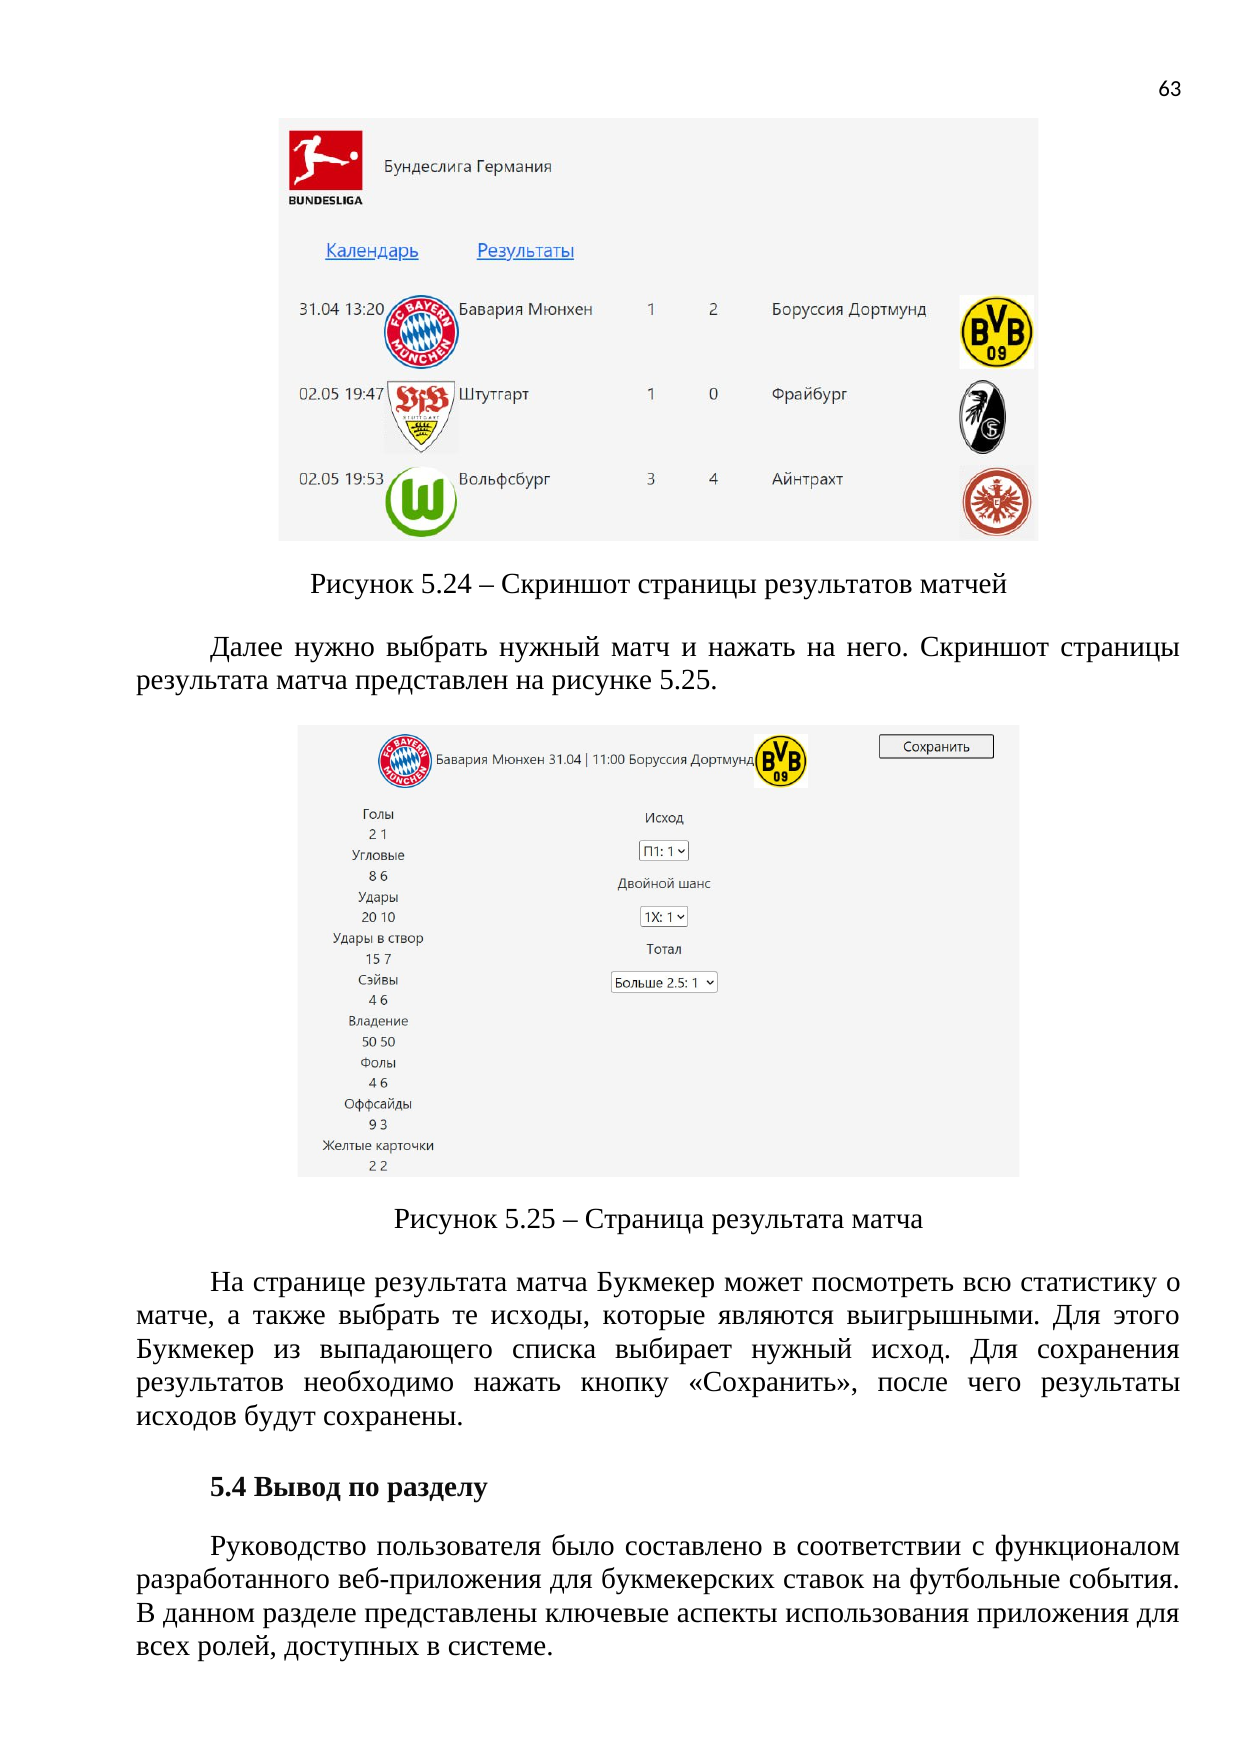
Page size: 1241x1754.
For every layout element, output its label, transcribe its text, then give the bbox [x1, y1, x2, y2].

text Рисунок 5.25 – Страница результата матча [136, 1201, 1181, 1235]
text Далее нужно выбрать нужный матч и нажать на него. Скриншот страницы результата матча представлен на рисунке 5.25. [136, 629, 1181, 696]
text 5.4 Вывод по разделу [136, 1469, 1181, 1503]
text Рисунок 5.24 – Скриншот страницы результатов матчей [136, 566, 1181, 599]
picture [278, 118, 1039, 541]
text На странице результата матча Букмекер может посмотреть всю статистику о матче, а также выбрать те исходы, которые являются выигрышными. Для этого Букмекер из выпадающего списка выбирает нужный исход. Для сохранения результатов необходимо нажать кнопку «Сохранить», после чего результаты исходов будут сохранены. [136, 1264, 1181, 1432]
picture [297, 725, 1020, 1177]
text Руководство пользователя было составлено в соответствии с функционалом разработанного веб-приложения для букмекерских ставок на футбольные события. В данном разделе представлены ключевые аспекты использования приложения для всех ролей, доступных в системе. [136, 1528, 1181, 1662]
